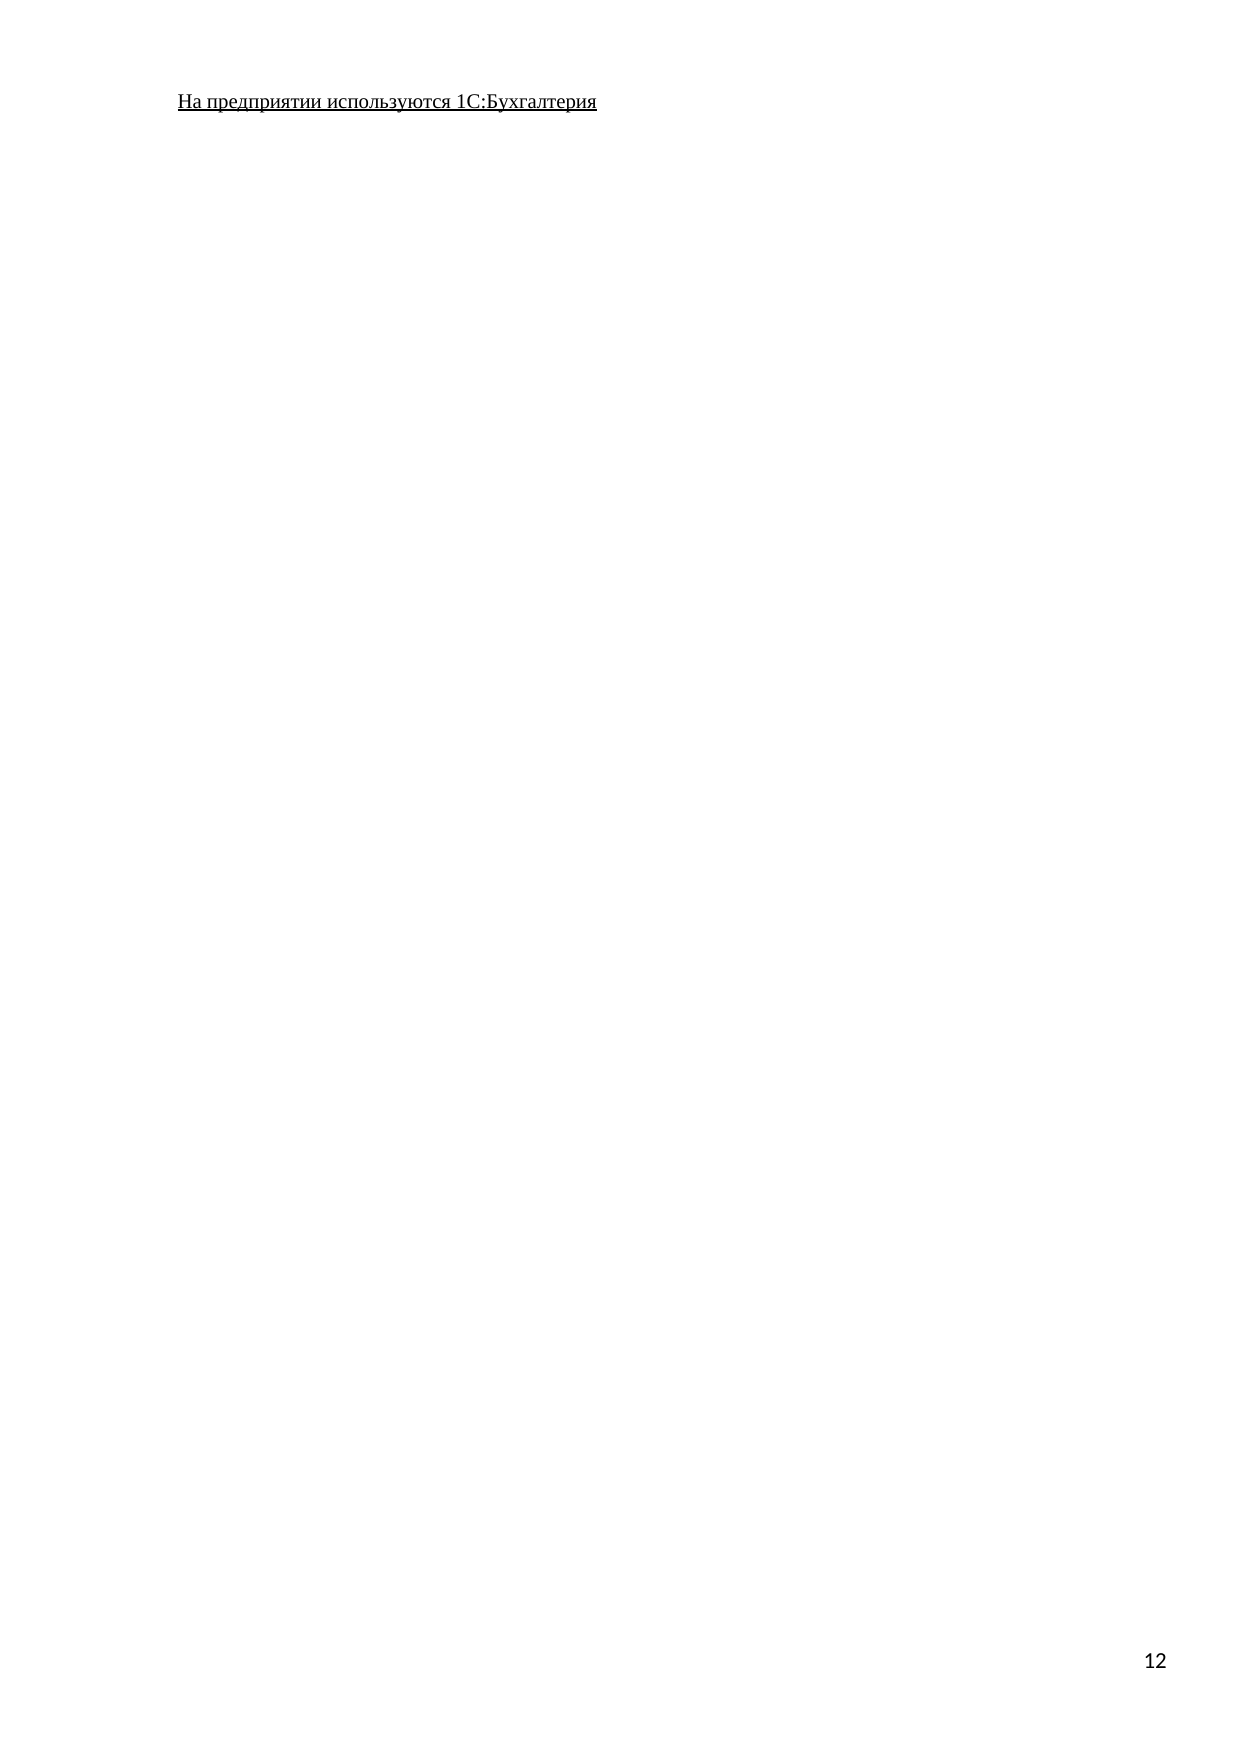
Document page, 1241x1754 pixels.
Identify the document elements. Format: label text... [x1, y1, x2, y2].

text На предприятии используются 1С:Бухгалтерия [177, 89, 1166, 113]
